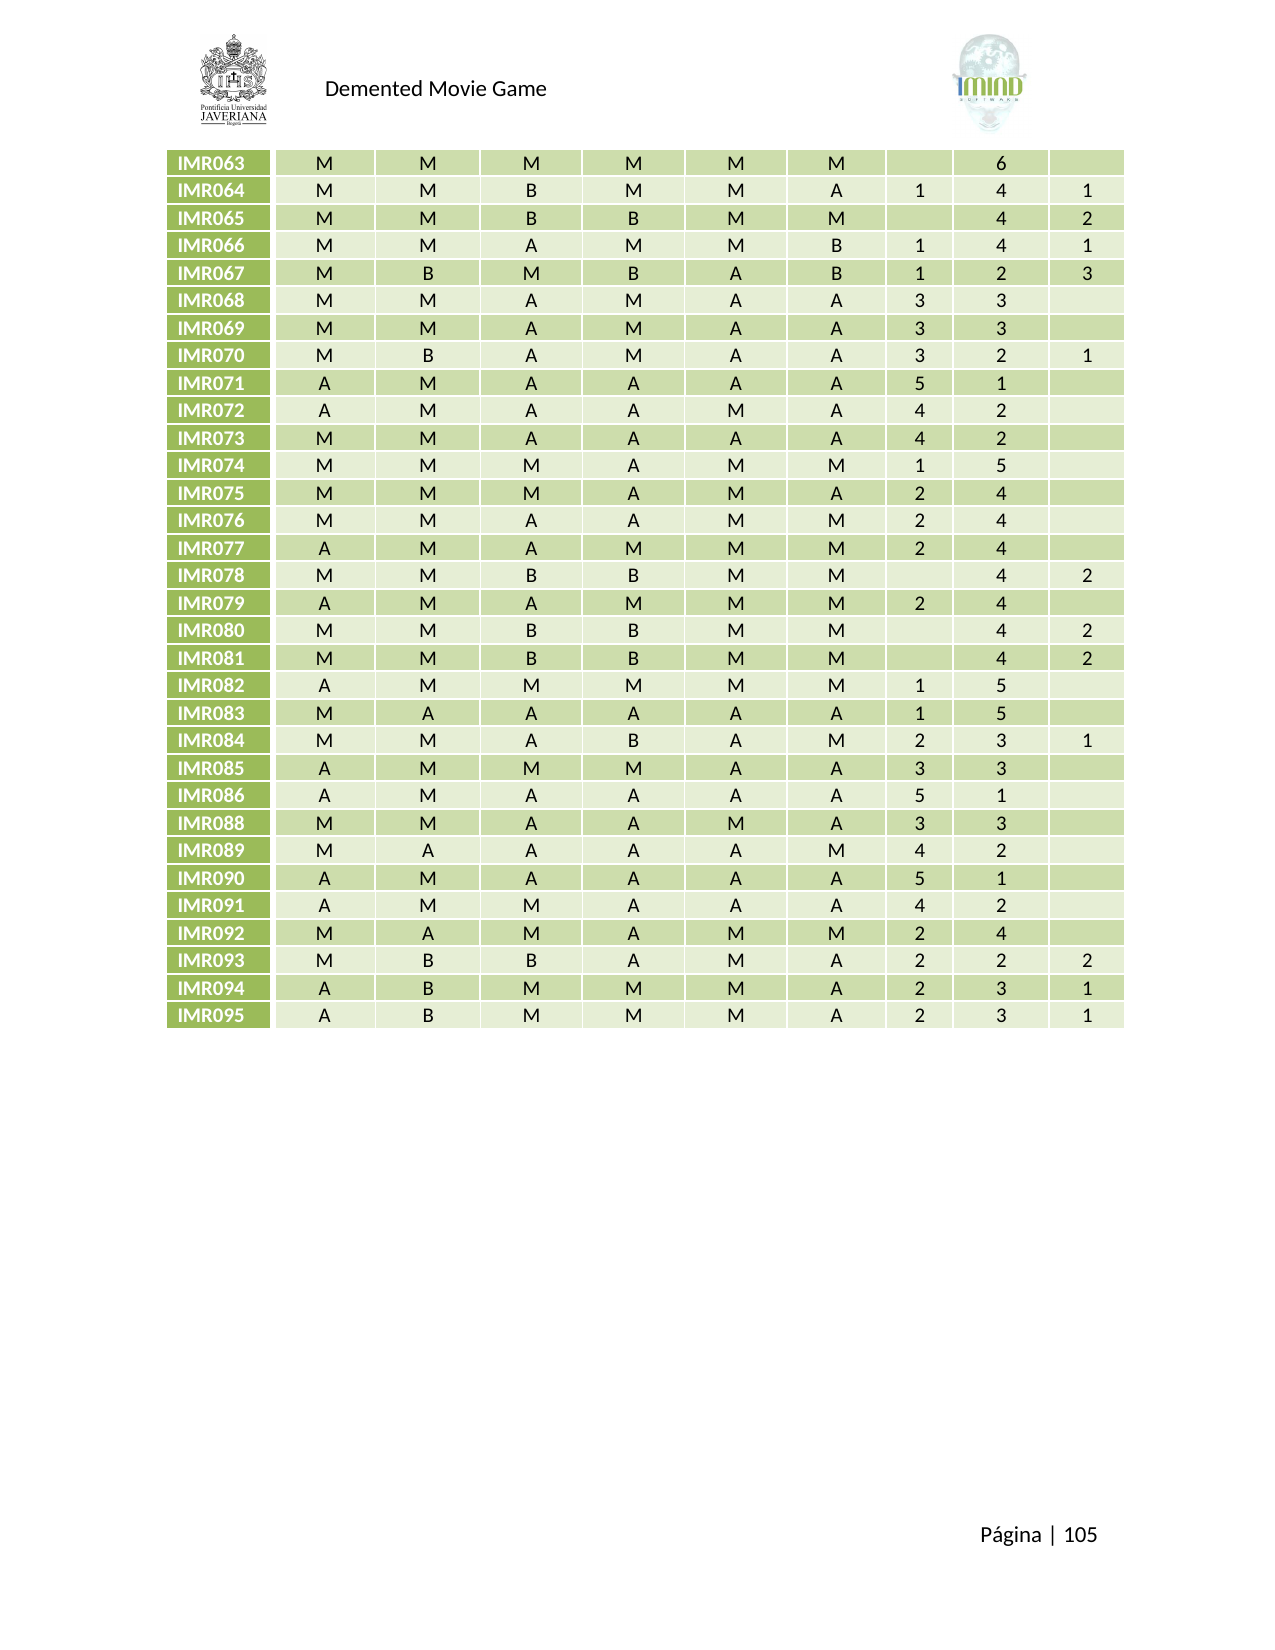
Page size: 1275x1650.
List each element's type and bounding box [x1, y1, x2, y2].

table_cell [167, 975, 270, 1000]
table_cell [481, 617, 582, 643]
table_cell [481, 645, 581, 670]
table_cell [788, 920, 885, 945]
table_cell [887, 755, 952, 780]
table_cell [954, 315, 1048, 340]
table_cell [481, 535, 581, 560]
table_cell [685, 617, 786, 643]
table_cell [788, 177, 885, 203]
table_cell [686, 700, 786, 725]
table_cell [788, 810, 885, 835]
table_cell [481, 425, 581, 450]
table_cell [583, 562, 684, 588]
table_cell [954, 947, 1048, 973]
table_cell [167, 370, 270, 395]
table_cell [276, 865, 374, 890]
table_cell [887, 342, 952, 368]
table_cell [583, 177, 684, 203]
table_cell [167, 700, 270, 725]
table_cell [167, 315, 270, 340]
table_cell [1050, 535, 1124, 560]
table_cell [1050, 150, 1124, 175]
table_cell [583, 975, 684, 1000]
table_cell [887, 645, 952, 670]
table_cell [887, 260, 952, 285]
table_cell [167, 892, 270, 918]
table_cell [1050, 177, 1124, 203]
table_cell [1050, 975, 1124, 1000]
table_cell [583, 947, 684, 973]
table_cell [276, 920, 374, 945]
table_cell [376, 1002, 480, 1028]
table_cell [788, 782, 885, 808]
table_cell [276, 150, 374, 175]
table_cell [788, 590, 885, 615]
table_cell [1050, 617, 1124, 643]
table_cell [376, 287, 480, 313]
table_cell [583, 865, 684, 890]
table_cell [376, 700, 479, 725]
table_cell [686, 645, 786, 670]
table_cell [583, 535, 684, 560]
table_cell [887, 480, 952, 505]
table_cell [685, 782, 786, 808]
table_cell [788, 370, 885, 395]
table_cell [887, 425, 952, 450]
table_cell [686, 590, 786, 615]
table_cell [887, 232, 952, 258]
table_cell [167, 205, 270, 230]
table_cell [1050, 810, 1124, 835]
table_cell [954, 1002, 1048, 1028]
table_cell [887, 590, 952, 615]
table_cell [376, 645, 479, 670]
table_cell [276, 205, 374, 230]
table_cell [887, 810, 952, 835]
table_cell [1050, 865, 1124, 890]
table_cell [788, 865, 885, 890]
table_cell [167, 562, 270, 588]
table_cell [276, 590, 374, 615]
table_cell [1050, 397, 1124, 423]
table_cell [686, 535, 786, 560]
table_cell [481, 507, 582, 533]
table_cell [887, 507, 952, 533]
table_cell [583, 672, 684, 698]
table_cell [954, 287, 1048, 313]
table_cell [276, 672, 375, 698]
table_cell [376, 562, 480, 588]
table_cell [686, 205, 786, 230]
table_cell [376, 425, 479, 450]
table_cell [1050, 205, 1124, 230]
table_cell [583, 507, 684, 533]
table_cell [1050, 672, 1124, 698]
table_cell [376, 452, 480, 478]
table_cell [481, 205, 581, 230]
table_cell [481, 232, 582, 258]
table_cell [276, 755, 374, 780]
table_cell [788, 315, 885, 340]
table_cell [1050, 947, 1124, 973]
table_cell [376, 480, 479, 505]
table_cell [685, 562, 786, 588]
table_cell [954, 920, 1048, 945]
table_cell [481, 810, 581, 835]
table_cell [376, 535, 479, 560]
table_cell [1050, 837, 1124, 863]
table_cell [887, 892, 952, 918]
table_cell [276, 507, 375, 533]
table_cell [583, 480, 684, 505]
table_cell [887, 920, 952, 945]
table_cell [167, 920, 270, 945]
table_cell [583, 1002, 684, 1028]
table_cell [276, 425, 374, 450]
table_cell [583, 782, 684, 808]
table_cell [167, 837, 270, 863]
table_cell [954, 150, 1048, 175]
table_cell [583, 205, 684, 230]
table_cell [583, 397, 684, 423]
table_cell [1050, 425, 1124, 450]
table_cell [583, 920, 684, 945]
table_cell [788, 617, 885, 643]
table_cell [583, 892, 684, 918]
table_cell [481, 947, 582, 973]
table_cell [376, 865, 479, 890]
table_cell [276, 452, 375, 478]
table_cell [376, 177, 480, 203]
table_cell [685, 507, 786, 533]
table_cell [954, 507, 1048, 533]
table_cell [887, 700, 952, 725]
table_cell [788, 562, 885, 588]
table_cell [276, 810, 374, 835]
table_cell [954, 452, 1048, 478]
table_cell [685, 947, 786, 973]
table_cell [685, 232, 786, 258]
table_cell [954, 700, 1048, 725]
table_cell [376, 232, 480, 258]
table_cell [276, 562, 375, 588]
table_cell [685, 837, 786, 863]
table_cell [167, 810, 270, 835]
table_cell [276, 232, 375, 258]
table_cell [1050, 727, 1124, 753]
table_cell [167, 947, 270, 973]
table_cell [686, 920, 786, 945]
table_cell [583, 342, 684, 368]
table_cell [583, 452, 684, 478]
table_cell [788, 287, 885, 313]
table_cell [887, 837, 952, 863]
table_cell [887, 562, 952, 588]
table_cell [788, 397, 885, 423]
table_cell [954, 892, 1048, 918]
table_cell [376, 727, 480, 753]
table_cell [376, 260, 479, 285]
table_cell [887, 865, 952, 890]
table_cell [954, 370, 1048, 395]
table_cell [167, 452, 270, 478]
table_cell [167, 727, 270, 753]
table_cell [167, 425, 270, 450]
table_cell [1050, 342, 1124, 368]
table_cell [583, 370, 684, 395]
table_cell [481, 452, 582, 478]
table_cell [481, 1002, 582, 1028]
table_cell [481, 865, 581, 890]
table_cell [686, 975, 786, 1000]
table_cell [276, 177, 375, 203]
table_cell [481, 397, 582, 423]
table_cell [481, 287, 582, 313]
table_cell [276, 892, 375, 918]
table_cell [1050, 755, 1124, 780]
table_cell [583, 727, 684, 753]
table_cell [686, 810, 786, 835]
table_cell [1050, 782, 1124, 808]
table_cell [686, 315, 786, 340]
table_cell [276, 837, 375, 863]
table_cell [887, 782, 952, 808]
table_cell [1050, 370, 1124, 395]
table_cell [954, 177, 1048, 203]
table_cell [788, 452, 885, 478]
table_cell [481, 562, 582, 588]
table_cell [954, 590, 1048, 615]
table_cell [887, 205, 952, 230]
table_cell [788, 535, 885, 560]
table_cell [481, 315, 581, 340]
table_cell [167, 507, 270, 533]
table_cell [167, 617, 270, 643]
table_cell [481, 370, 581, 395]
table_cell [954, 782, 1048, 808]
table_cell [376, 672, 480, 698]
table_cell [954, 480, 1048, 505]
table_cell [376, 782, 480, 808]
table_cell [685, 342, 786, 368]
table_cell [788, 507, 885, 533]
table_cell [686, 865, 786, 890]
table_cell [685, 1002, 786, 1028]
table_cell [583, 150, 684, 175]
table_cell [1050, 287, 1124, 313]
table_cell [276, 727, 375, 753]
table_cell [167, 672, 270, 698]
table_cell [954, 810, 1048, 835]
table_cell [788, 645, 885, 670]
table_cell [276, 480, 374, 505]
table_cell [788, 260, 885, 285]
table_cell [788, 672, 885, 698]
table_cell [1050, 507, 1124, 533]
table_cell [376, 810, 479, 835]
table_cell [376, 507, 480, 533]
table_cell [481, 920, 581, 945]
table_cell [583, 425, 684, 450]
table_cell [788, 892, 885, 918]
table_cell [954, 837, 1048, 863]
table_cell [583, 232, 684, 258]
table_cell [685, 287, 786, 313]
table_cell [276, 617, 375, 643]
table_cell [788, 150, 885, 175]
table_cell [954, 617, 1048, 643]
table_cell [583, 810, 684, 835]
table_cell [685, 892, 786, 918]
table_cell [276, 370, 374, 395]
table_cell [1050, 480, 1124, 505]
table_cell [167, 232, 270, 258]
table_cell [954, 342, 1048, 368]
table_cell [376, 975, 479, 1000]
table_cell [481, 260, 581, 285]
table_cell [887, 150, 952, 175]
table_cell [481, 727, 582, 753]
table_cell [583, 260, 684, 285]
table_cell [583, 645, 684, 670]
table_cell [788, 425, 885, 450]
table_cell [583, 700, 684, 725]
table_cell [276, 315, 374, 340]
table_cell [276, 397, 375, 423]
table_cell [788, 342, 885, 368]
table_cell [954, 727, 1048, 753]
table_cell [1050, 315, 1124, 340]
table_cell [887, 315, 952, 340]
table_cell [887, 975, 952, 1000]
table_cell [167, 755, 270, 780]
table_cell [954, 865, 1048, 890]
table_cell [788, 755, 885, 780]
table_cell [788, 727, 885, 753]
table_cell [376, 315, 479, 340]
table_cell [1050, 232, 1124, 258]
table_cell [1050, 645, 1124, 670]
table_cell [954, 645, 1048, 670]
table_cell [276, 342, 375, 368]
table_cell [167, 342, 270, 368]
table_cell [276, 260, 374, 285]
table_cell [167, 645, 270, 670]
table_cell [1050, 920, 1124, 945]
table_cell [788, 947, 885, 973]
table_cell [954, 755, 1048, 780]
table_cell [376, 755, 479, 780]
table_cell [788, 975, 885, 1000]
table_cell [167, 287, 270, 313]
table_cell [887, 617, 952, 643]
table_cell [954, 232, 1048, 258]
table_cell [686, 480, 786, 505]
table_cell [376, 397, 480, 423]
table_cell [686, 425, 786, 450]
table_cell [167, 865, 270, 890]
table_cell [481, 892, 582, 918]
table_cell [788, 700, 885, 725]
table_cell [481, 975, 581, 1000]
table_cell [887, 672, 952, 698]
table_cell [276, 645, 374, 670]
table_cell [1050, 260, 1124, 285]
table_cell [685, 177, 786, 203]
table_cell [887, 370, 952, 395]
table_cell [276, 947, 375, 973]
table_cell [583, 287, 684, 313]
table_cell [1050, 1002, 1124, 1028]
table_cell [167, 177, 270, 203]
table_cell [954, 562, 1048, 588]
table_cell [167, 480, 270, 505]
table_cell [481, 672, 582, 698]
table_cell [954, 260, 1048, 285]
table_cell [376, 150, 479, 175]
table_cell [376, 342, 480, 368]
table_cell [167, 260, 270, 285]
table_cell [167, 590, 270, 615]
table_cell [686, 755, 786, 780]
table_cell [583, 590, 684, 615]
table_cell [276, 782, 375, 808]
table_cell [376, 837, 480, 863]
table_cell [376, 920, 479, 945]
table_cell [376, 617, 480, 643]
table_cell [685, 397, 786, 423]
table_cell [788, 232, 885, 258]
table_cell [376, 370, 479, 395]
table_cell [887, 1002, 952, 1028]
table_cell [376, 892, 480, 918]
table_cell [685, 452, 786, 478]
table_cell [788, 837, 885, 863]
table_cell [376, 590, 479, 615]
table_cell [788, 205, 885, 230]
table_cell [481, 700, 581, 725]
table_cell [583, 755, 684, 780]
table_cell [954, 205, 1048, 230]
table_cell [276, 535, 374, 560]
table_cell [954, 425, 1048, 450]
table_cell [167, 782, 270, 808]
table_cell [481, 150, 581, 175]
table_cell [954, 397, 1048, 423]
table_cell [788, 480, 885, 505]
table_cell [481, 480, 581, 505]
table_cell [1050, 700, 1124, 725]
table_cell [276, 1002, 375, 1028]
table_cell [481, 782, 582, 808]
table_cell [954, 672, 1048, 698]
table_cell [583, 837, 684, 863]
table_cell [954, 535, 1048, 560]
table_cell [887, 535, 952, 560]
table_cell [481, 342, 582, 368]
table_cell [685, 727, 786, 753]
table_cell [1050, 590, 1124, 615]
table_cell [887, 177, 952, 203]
picture [200, 34, 267, 126]
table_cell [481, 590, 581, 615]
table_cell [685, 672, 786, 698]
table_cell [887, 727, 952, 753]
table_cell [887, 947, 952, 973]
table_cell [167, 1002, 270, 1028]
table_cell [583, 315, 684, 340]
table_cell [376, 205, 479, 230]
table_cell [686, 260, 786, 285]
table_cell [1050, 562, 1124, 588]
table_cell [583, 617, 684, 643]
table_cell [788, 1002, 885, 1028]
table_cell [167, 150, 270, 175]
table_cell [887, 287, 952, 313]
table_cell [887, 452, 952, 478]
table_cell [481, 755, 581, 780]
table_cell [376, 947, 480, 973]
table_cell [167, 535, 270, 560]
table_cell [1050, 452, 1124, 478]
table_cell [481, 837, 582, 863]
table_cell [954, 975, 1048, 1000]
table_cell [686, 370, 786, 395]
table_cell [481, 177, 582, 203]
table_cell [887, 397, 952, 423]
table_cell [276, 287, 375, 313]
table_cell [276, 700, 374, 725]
picture [951, 34, 1033, 138]
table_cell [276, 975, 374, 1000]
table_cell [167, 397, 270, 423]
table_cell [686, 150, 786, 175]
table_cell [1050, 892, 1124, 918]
